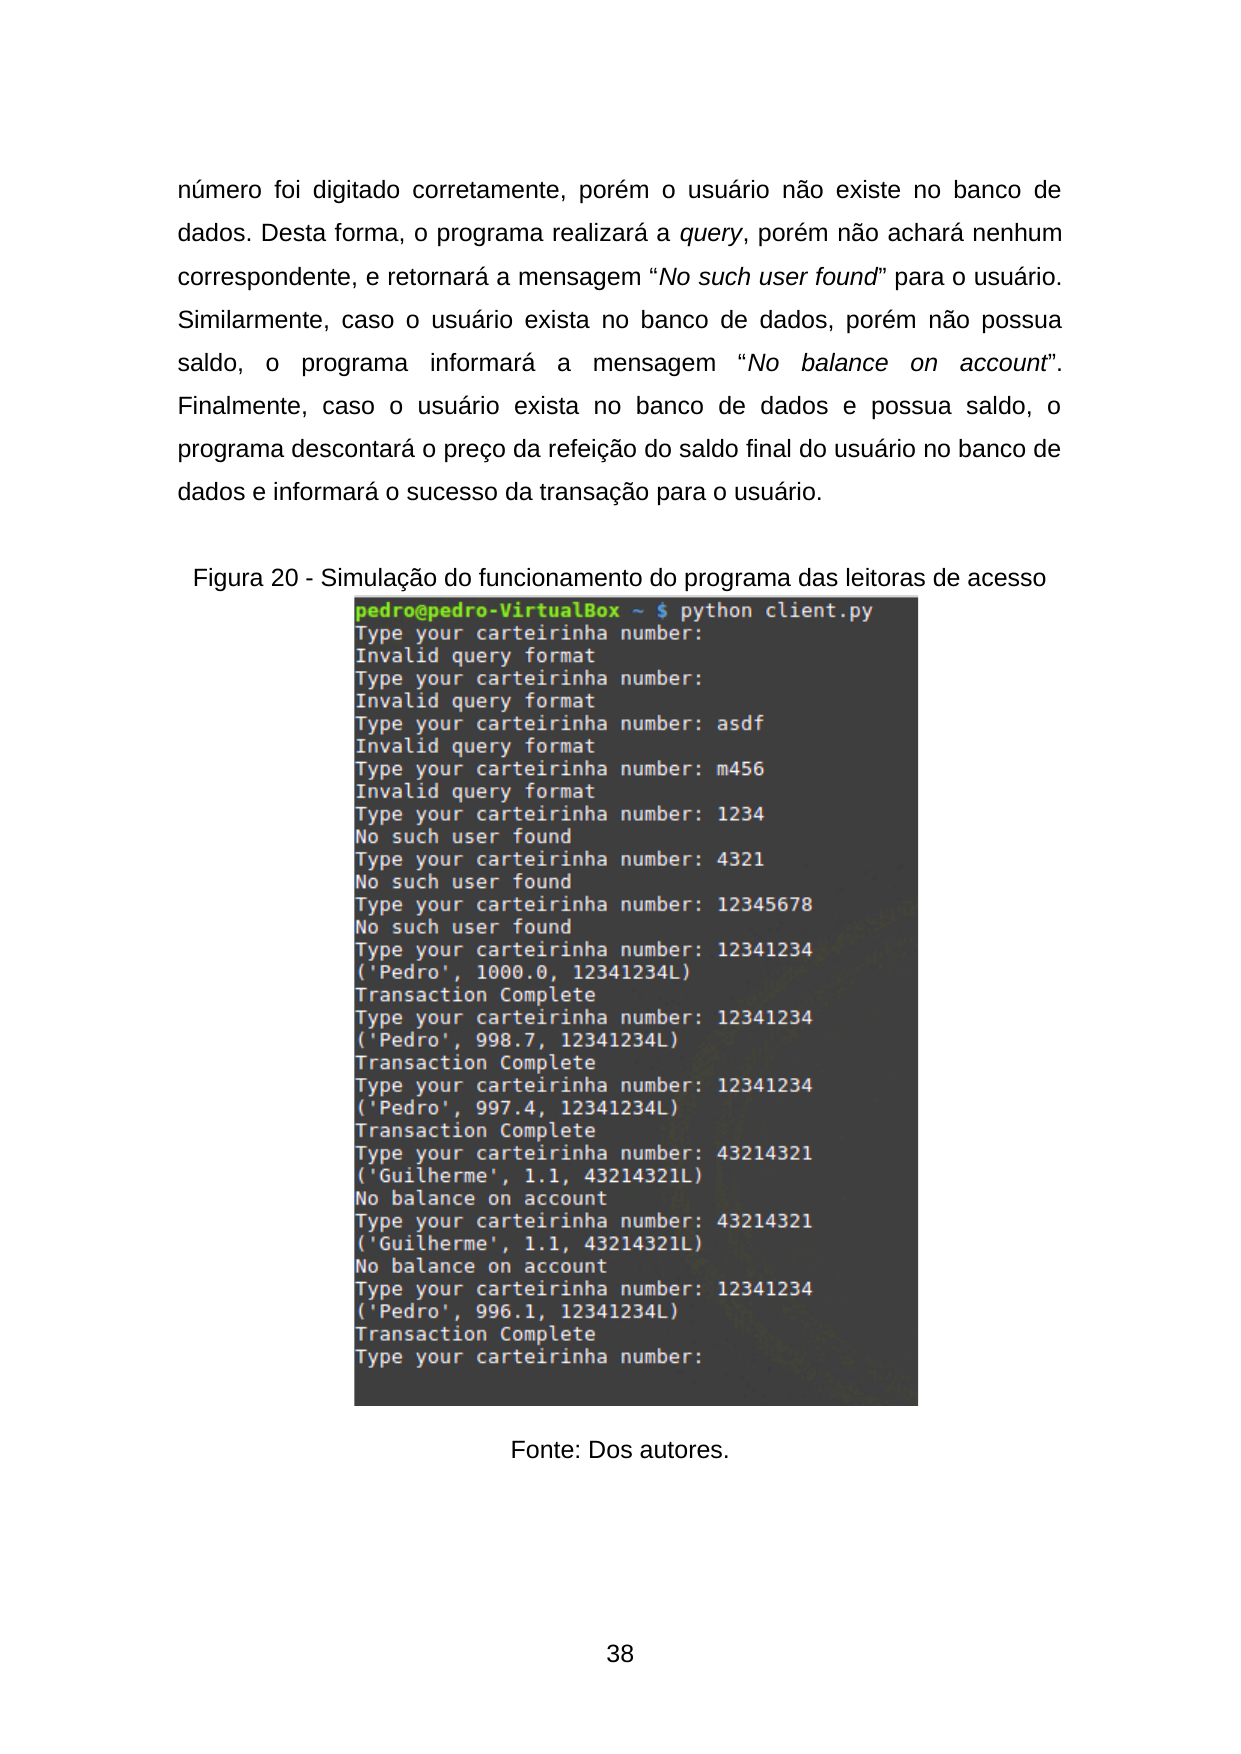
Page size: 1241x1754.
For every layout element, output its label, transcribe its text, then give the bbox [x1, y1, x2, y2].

picture [354, 595, 919, 1406]
text Fonte: Dos autores. [177, 1436, 1063, 1464]
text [177, 175, 1063, 506]
text Figura 20 - Simulação do funcionamento do programa das leitoras de acesso [177, 563, 1063, 592]
